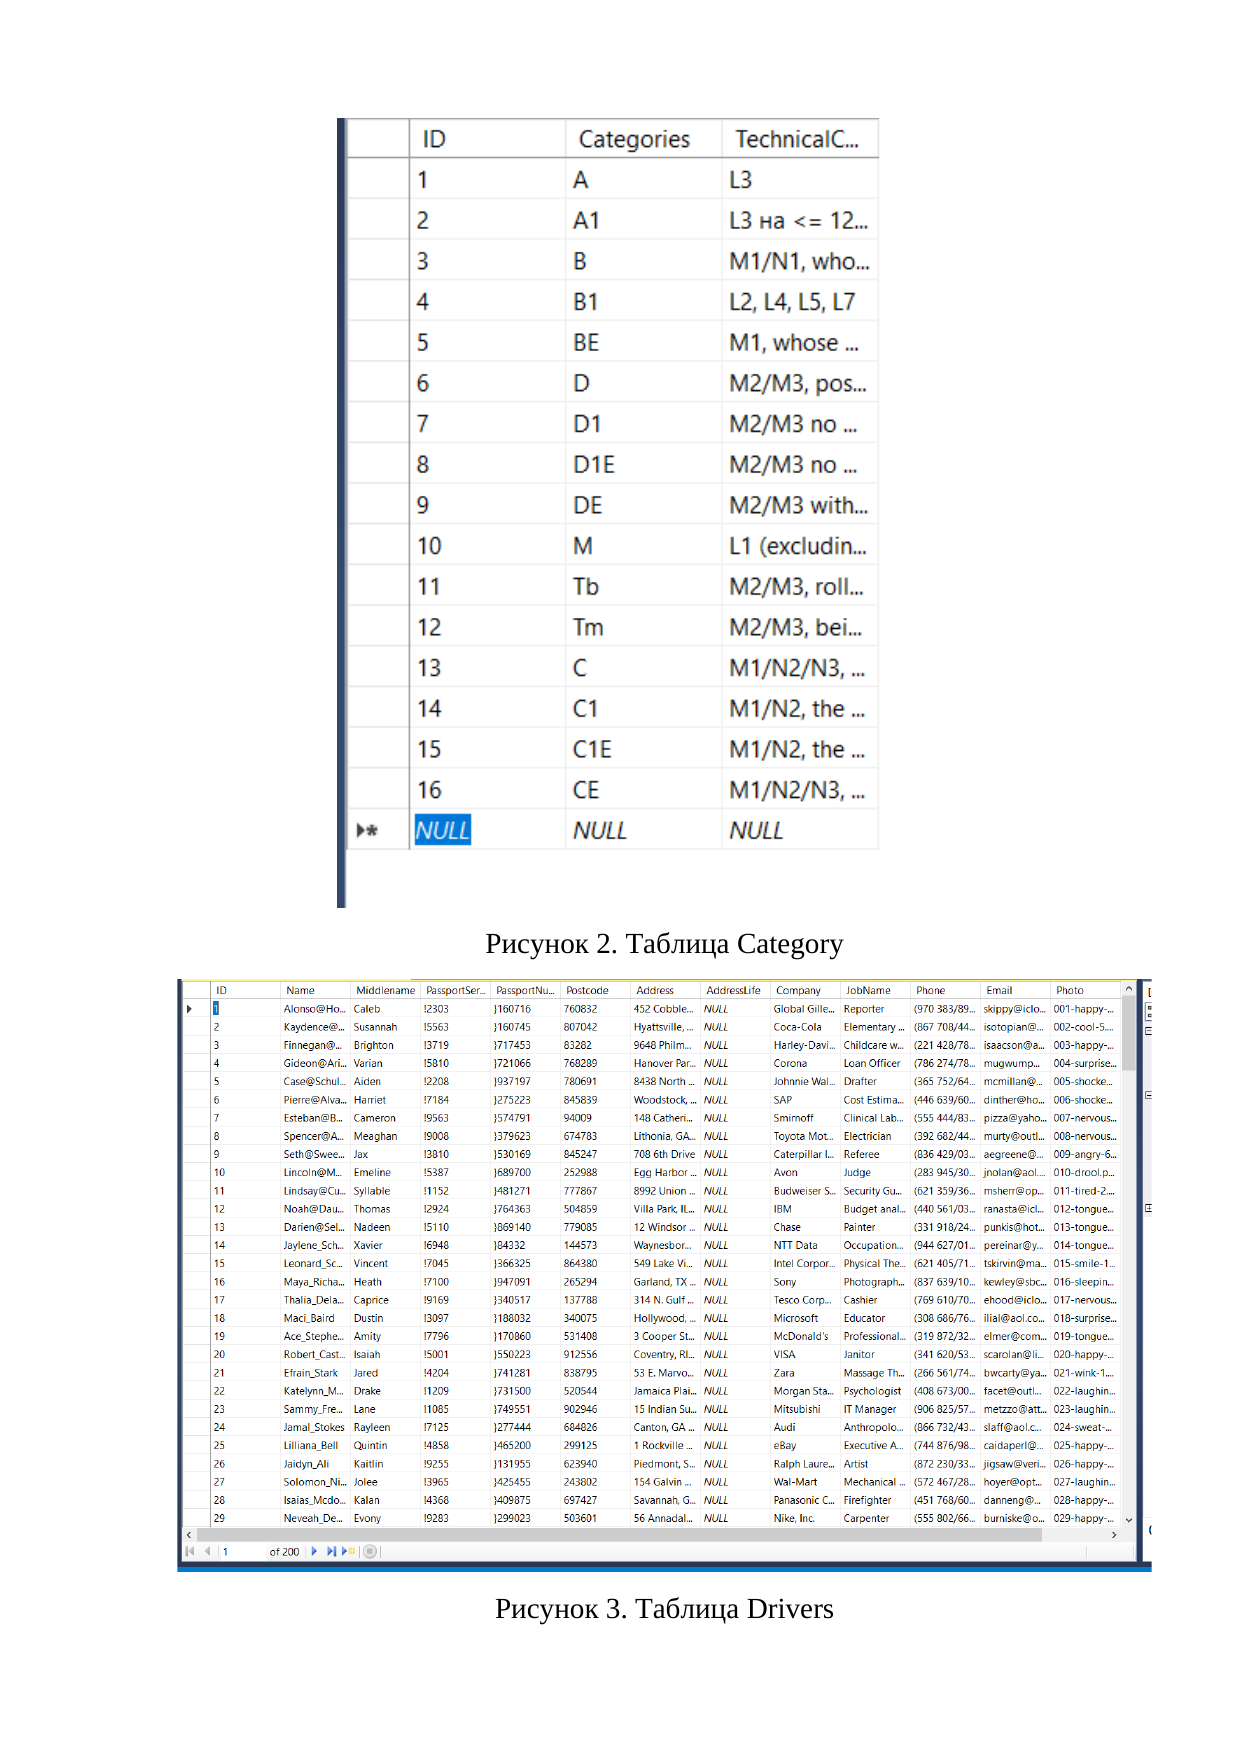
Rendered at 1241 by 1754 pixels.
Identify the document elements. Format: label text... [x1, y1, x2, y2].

text Рисунок 3. Таблица Drivers [177, 1591, 1152, 1624]
text Рисунок 2. Таблица Category [177, 927, 1152, 960]
picture [337, 118, 992, 908]
picture [177, 979, 1152, 1572]
